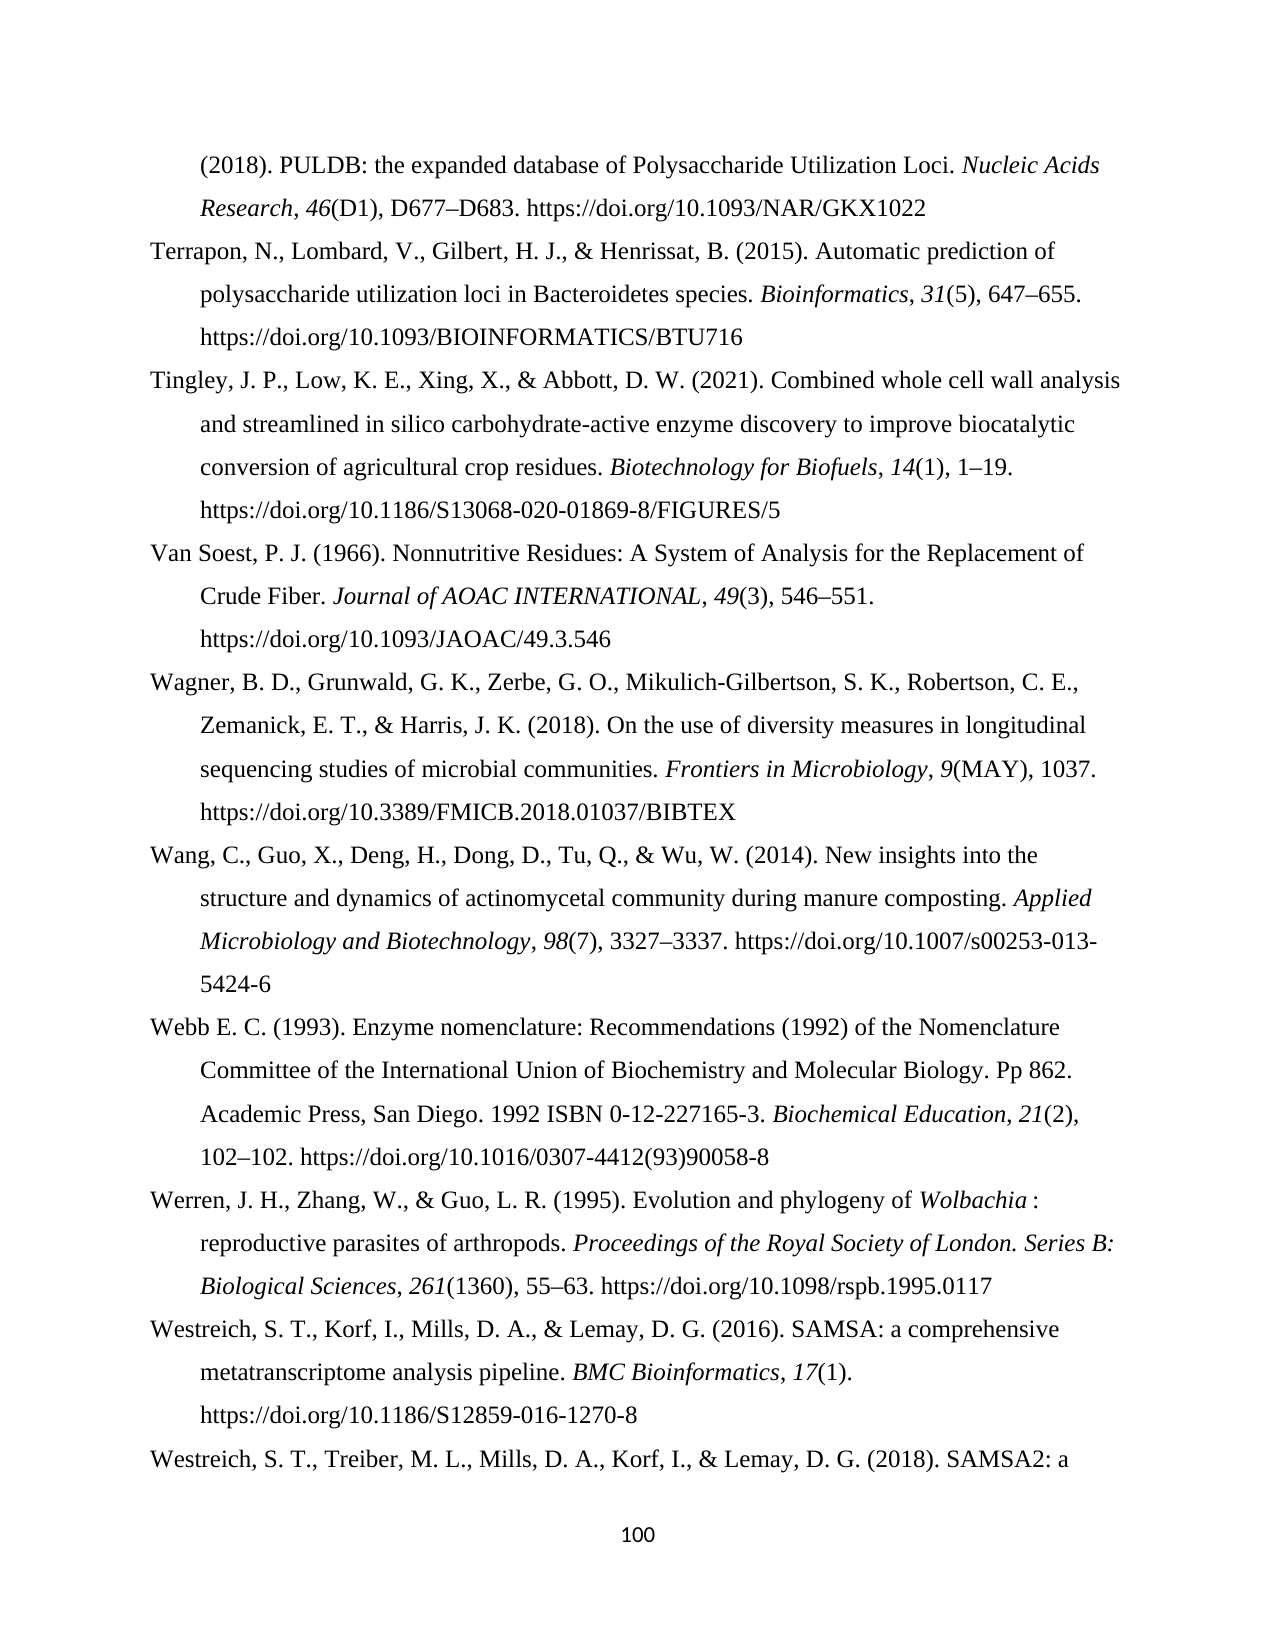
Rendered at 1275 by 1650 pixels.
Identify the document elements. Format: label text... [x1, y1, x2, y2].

text Westreich, S. T., Korf, I., Mills, D. A., & Lemay, D. G. (2016). SAMSA: a comprehensive metatranscriptome analysis pipeline. BMC Bioinformatics, 17(1). https://doi.org/10.1186/S12859-016-1270-8 [150, 1314, 1125, 1429]
text Wang, C., Guo, X., Deng, H., Dong, D., Tu, Q., & Wu, W. (2014). New insights into the structure and dynamics of actinomycetal community during manure composting. Applied Microbiology and Biotechnology, 98(7), 3327–3337. https://doi.org/10.1007/s00253-013-5424-6 [150, 840, 1125, 998]
text Werren, J. H., Zhang, W., & Guo, L. R. (1995). Evolution and phylogeny of Wolbachia : reproductive parasites of arthropods. Proceedings of the Royal Society of London. Series B: Biological Sciences, 261(1360), 55–63. https://doi.org/10.1098/rspb.1995.0117 [150, 1185, 1125, 1300]
text Wagner, B. D., Grunwald, G. K., Zerbe, G. O., Mikulich-Gilbertson, S. K., Robertson, C. E., Zemanick, E. T., & Harris, J. K. (2018). On the use of diversity measures in longitudinal sequencing studies of microbial communities. Frontiers in Microbiology, 9(MAY), 1037. https://doi.org/10.3389/FMICB.2018.01037/BIBTEX [150, 667, 1125, 826]
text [150, 150, 1125, 222]
text Webb E. C. (1993). Enzyme nomenclature: Recommendations (1992) of the Nomenclature Committee of the International Union of Biochemistry and Molecular Biology. Pp 862. Academic Press, San Diego. 1992 ISBN 0-12-227165-3. Biochemical Education, 21(2), 102–102. https://doi.org/10.1016/0307-4412(93)90058-8 [150, 1012, 1125, 1171]
text Terrapon, N., Lombard, V., Gilbert, H. J., & Henrissat, B. (2015). Automatic prediction of polysaccharide utilization loci in Bacteroidetes species. Bioinformatics, 31(5), 647–655. https://doi.org/10.1093/BIOINFORMATICS/BTU716 [150, 236, 1125, 351]
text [150, 1444, 1125, 1472]
text Tingley, J. P., Low, K. E., Xing, X., & Abbott, D. W. (2021). Combined whole cell wall analysis and streamlined in silico carbohydrate-active enzyme discovery to improve biocatalytic conversion of agricultural crop residues. Biotechnology for Biofuels, 14(1), 1–19. https://doi.org/10.1186/S13068-020-01869-8/FIGURES/5 [150, 366, 1125, 524]
text Van Soest, P. J. (1966). Nonnutritive Residues: A System of Analysis for the Replacement of Crude Fiber. Journal of AOAC INTERNATIONAL, 49(3), 546–551. https://doi.org/10.1093/JAOAC/49.3.546 [150, 538, 1125, 653]
